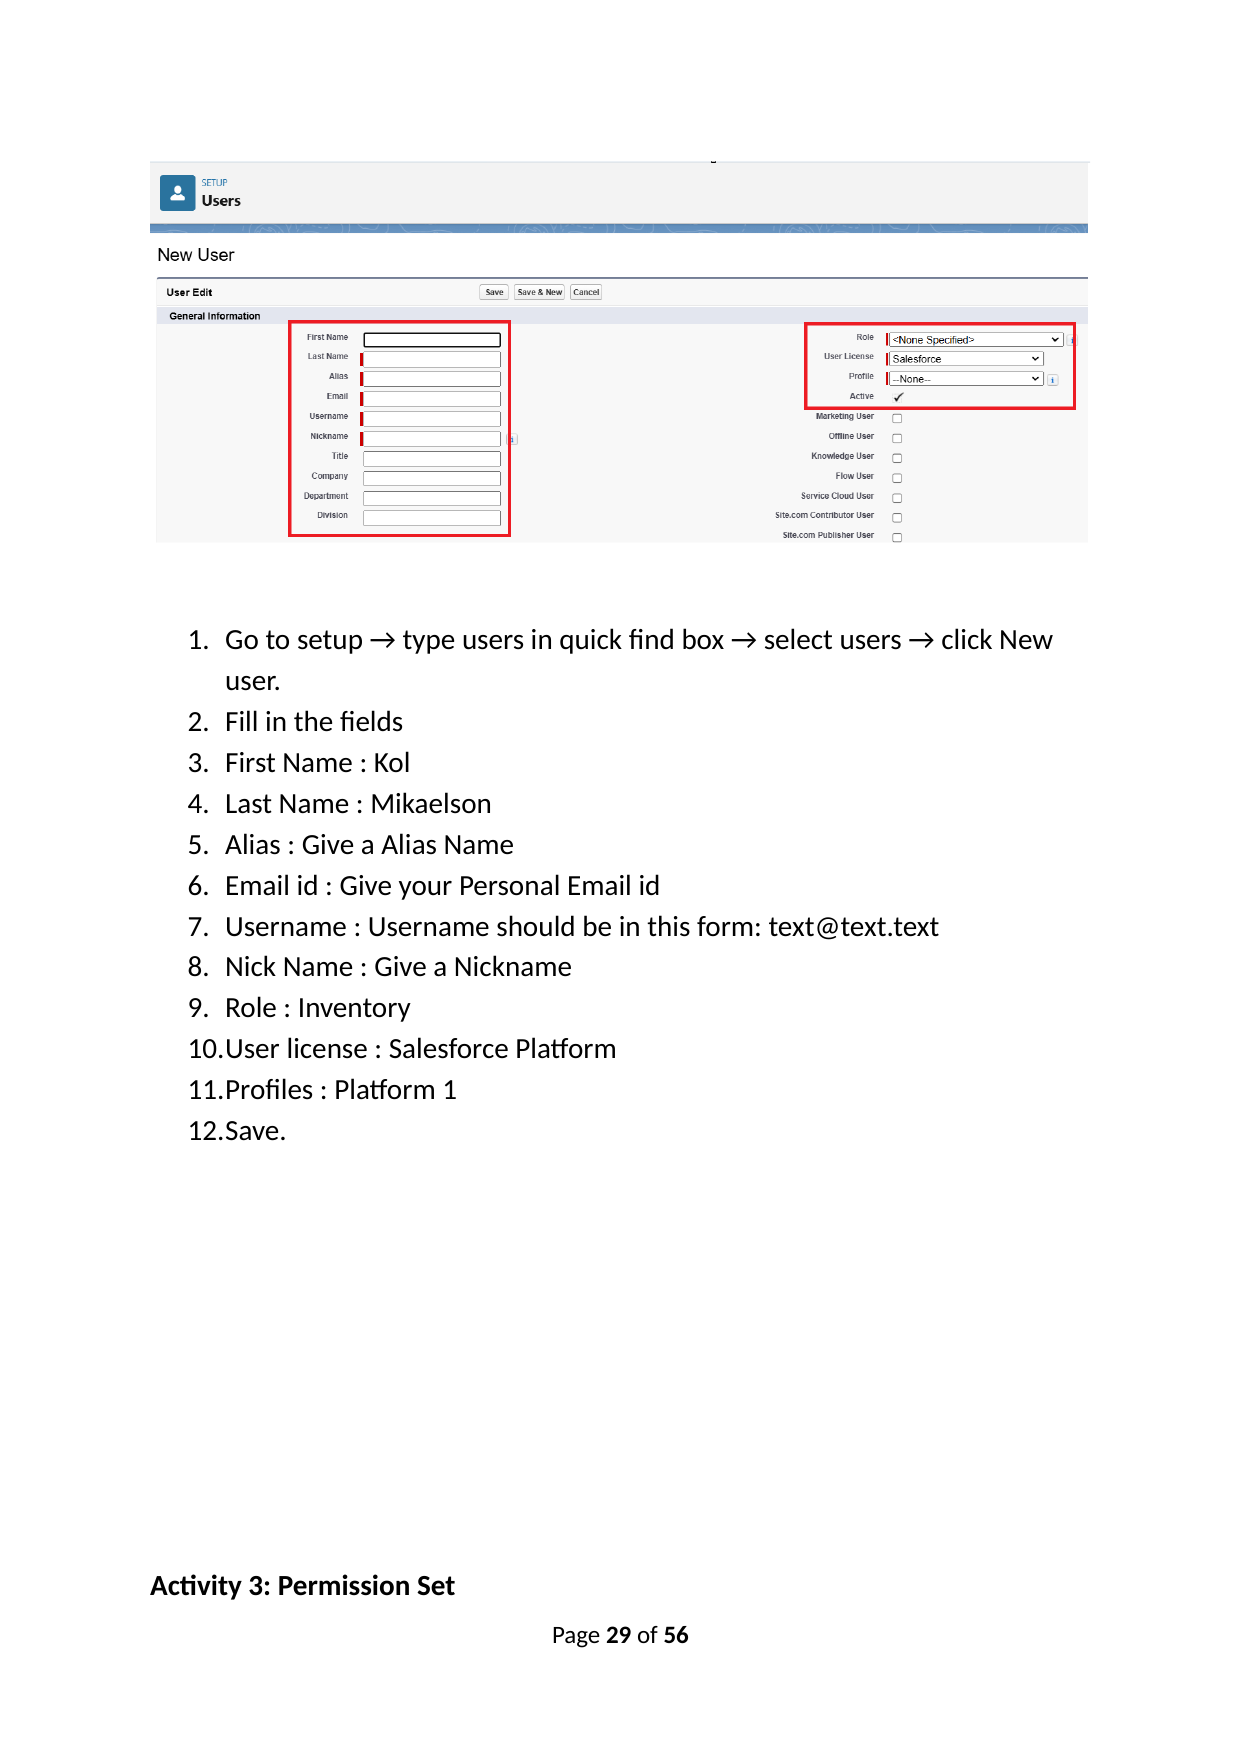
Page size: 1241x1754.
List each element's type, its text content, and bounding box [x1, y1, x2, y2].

list Fill in the fields [187, 703, 1090, 738]
list User license : Salesforce Platform [187, 1030, 1090, 1066]
list Username : Username should be in this form: text@text.text [187, 908, 1090, 943]
list Role : Inventory [187, 989, 1090, 1025]
list Save. [187, 1112, 1090, 1148]
list Go to setup → type users in quick find box → select users → click New user. [187, 621, 1090, 698]
list Email id : Give your Personal Email id [187, 867, 1090, 902]
list Nick Name : Give a Nickname [187, 948, 1090, 984]
list Last Name : Mikaelson [187, 785, 1090, 820]
text Activity 3: Permission Set [135, 1567, 1090, 1603]
list Profiles : Platform 1 [187, 1071, 1090, 1107]
picture [150, 161, 1091, 543]
list First Name : Kol [187, 744, 1090, 779]
list Alias : Give a Alias Name [187, 826, 1090, 861]
